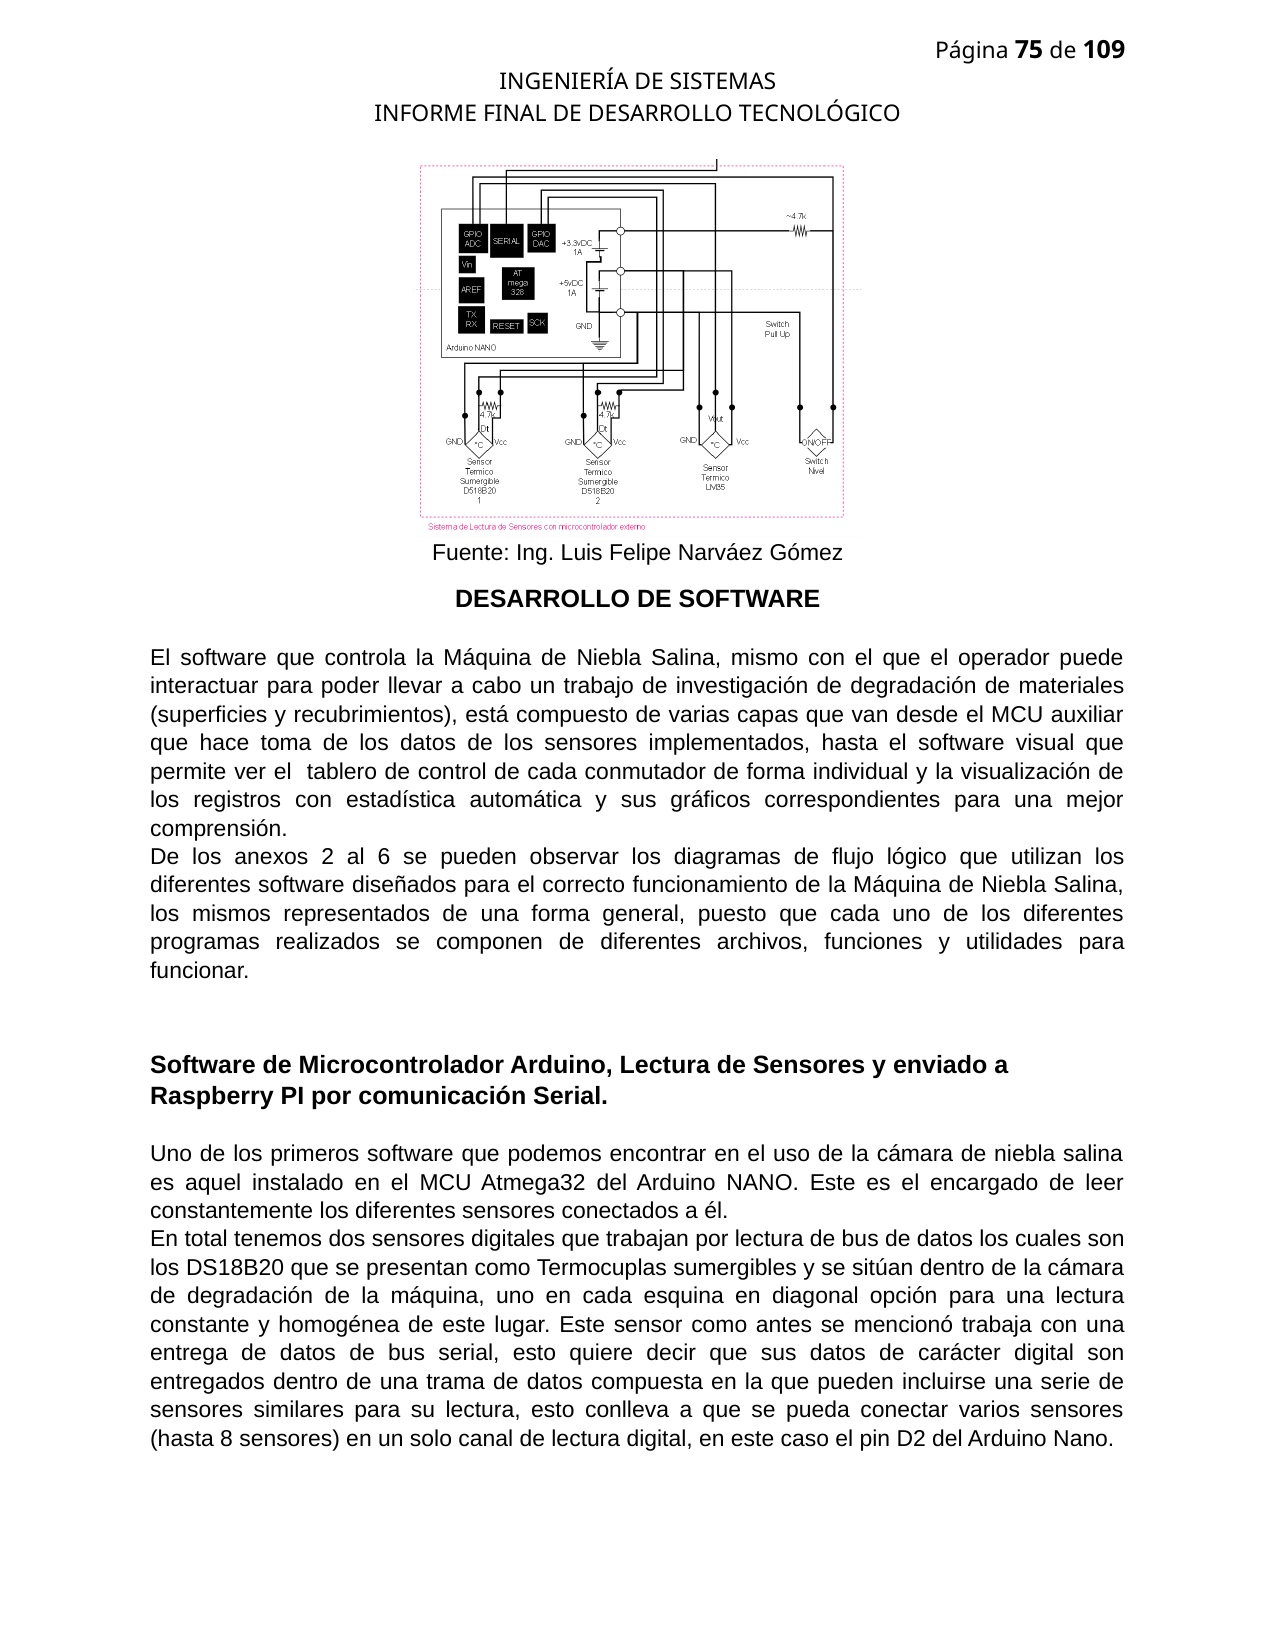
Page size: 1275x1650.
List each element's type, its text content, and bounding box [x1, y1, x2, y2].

subtitle Software de Microcontrolador Arduino, Lectura de Sensores y enviado a Raspberry PI por comunicación Serial. [150, 1049, 1125, 1109]
text Fuente: Ing. Luis Felipe Narváez Gómez [150, 539, 1125, 566]
text En total tenemos dos sensores digitales que trabajan por lectura de bus de datos los cuales son los DS18B20 que se presentan como Termocuplas sumergibles y se sitúan dentro de la cámara de degradación de la máquina, uno en cada esquina en diagonal opción para una lectura constante y homogénea de este lugar. Este sensor como antes se mencionó trabaja con una entrega de datos de bus serial, esto quiere decir que sus datos de carácter digital son entregados dentro de una trama de datos compuesta en la que pueden incluirse una serie de sensores similares para su lectura, esto conlleva a que se pueda conectar varios sensores (hasta 8 sensores) en un solo canal de lectura digital, en este caso el pin D2 del Arduino Nano. [150, 1225, 1125, 1451]
text El software que controla la Máquina de Niebla Salina, mismo con el que el operador puede interactuar para poder llevar a cabo un trabajo de investigación de degradación de materiales (superficies y recubrimientos), está compuesto de varias capas que van desde el MCU auxiliar que hace toma de los datos de los sensores implementados, hasta el software visual que permite ver el tablero de control de cada conmutador de forma individual y la visualización de los registros con estadística automática y sus gráficos correspondientes para una mejor comprensión. [150, 644, 1125, 841]
text De los anexos 2 al 6 se pueden observar los diagramas de flujo lógico que utilizan los diferentes software diseñados para el correcto funcionamiento de la Máquina de Niebla Salina, los mismos representados de una forma general, puesto que cada uno de los diferentes programas realizados se componen de diferentes archivos, funciones y utilidades para funcionar. [150, 843, 1125, 983]
subtitle DESARROLLO DE SOFTWARE [150, 584, 1125, 613]
text Uno de los primeros software que podemos encontrar en el uso de la cámara de niebla salina es aquel instalado en el MCU Atmega32 del Arduino NANO. Este es el encargado de leer constantemente los diferentes sensores conectados a él. [150, 1140, 1125, 1223]
picture [413, 159, 862, 537]
